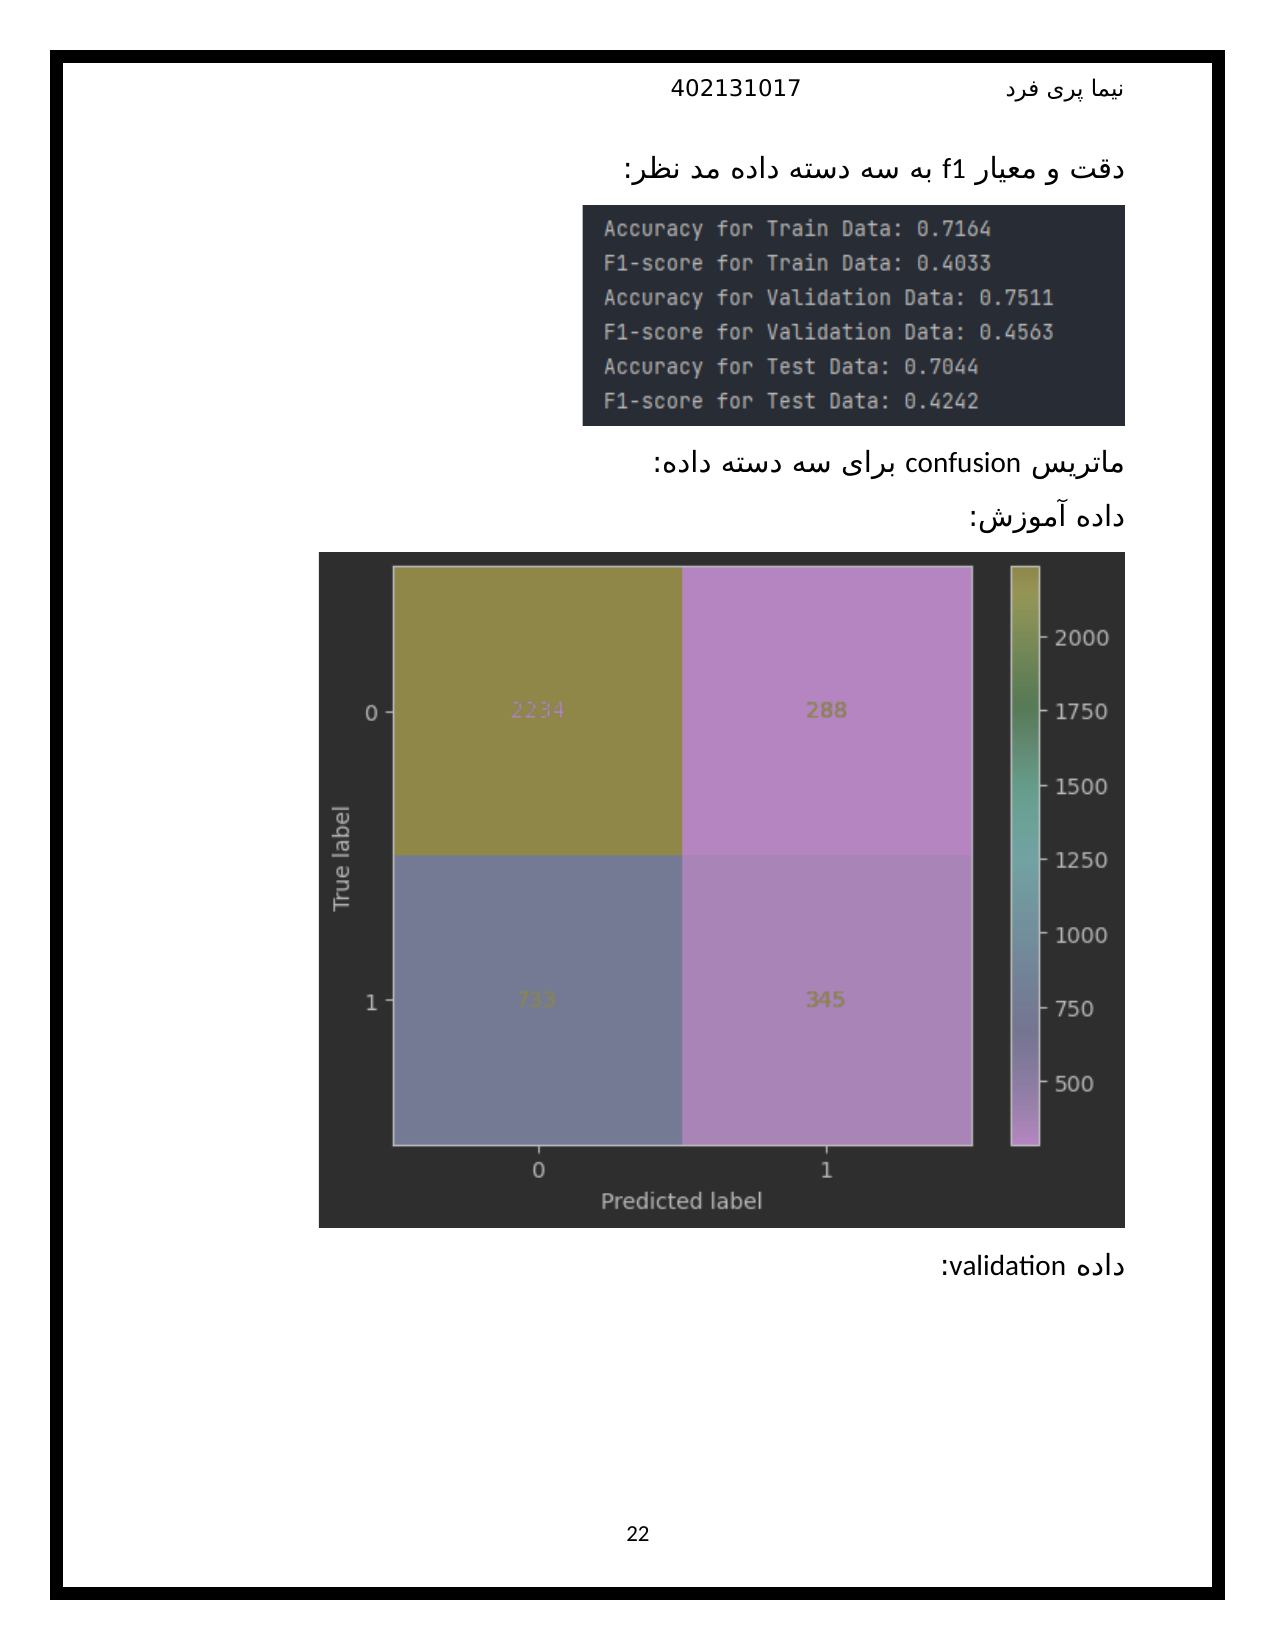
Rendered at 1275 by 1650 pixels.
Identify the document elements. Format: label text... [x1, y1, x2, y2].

text ماتریس confusion برای سه دسته داده: [150, 444, 1125, 480]
picture [582, 205, 1125, 426]
text داده validation: [150, 1247, 1125, 1282]
text دقت و معیار f1 به سه دسته داده مد نظر: [150, 150, 1125, 186]
text داده آموزش: [150, 499, 1125, 533]
picture [318, 552, 1125, 1228]
